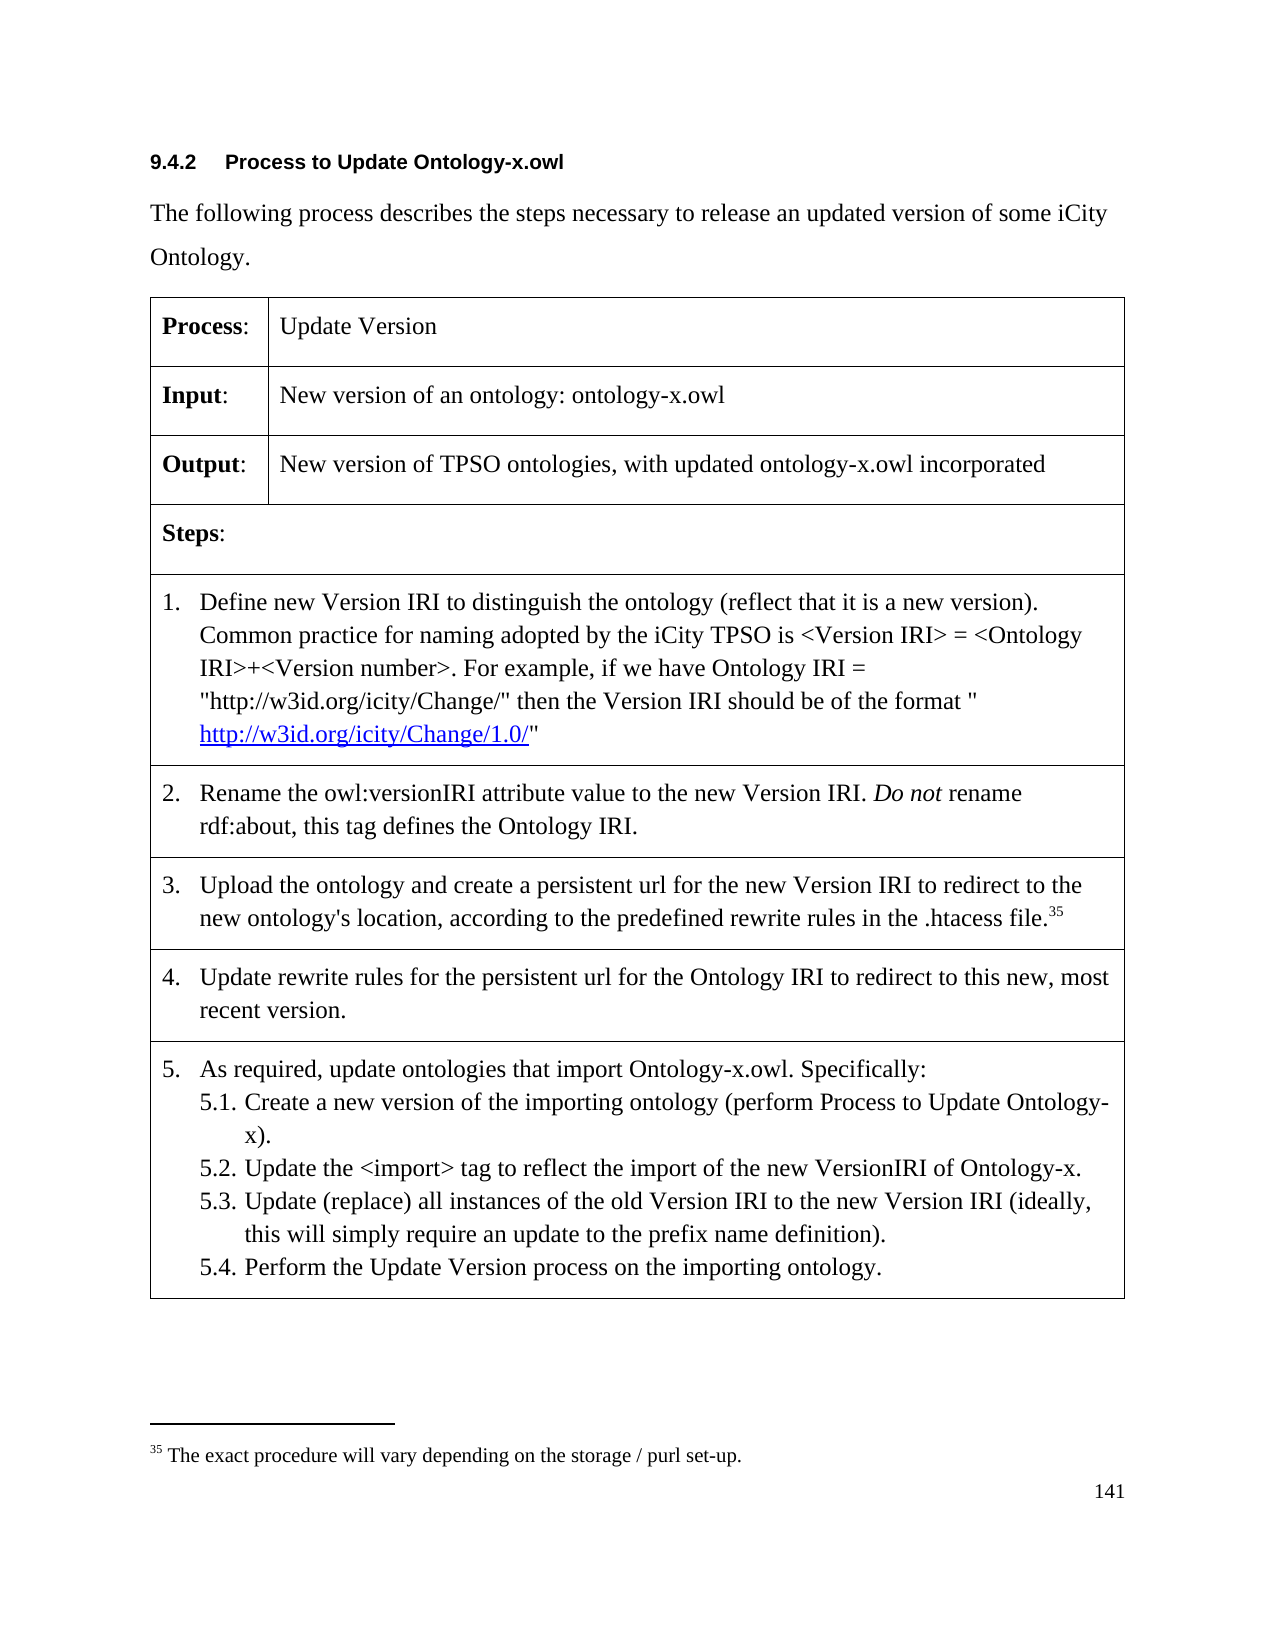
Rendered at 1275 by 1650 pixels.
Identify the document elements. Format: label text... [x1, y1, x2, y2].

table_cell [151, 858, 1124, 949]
subtitle Process to Update Ontology-x.owl [150, 150, 1125, 174]
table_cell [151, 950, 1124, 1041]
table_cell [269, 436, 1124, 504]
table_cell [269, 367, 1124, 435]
text The following process describes the steps necessary to release an updated version of some iCity Ontology. [150, 198, 1125, 270]
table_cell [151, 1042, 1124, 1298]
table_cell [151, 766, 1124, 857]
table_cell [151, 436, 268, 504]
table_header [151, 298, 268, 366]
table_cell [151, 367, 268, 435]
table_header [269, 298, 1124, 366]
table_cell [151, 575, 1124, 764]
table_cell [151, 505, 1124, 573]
